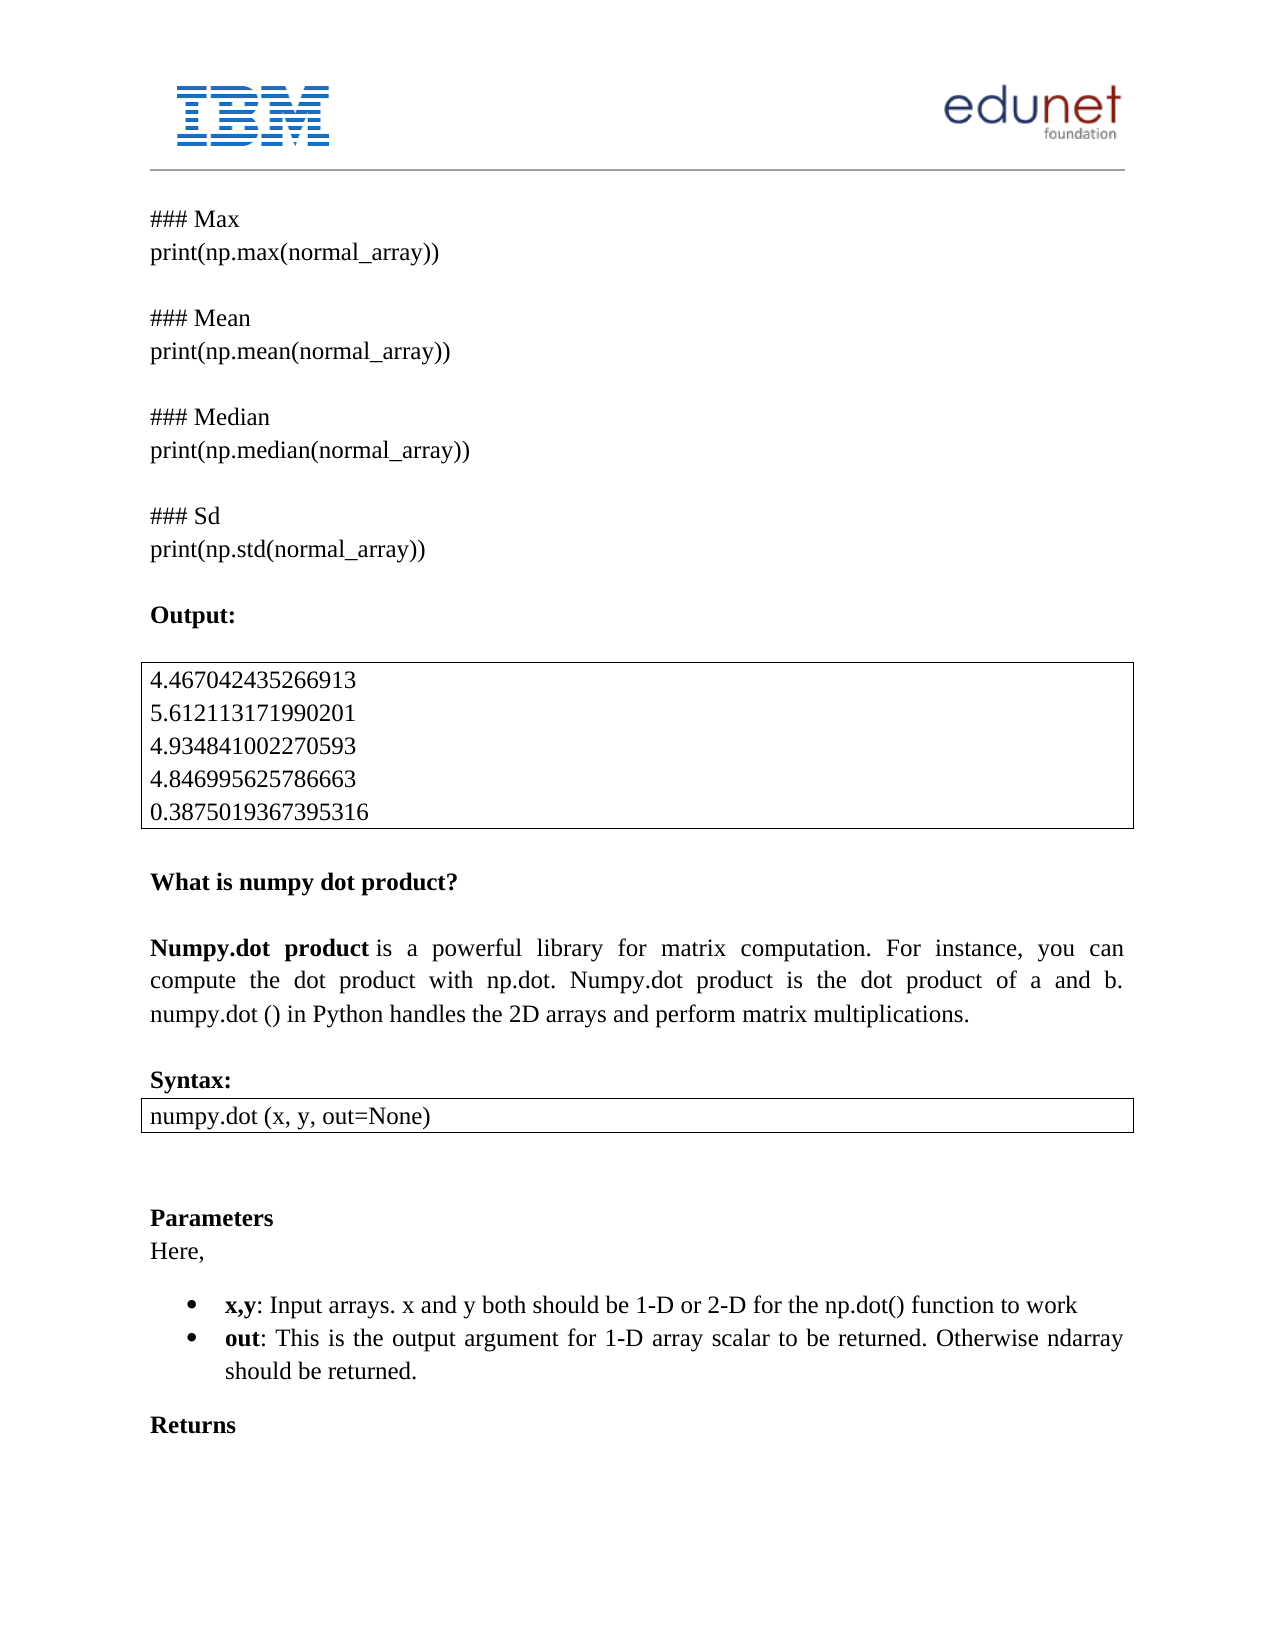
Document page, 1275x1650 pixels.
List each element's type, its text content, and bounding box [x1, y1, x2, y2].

text Output: [150, 600, 1125, 629]
list x,y: Input arrays. x and y both should be 1-D or 2-D for the np.dot() function to work [187, 1290, 1125, 1319]
text What is numpy dot product? [150, 867, 1125, 895]
text 5.612113171990201 [142, 695, 1133, 727]
text 0.3875019367395316 [142, 794, 1133, 828]
list out: This is the output argument for 1-D array scalar to be returned. Otherwise ndarray should be returned. [187, 1323, 1125, 1385]
text print(np.std(normal_array)) [150, 534, 1125, 563]
text Syntax: [150, 1065, 1125, 1093]
text Here, [150, 1236, 1125, 1265]
text ### Median [150, 402, 1125, 431]
text Parameters [150, 1203, 1125, 1232]
text 4.467042435266913 [142, 663, 1133, 694]
text ### Sd [150, 501, 1125, 530]
text Returns [150, 1410, 1125, 1438]
text ### Max [150, 204, 1125, 232]
text 4.846995625786663 [142, 761, 1133, 793]
text 4.934841002270593 [142, 728, 1133, 760]
text print(np.max(normal_array)) [150, 237, 1125, 266]
text print(np.median(normal_array)) [150, 435, 1125, 464]
text print(np.mean(normal_array)) [150, 336, 1125, 364]
text ### Mean [150, 303, 1125, 332]
text Numpy.dot product is a powerful library for matrix computation. For instance, you can compute the dot product with np.dot. Numpy.dot product is the dot product of a and b. numpy.dot () in Python handles the 2D arrays and perform matrix multiplications. [150, 933, 1125, 1027]
text numpy.dot (x, y, out=None) [142, 1099, 1133, 1132]
